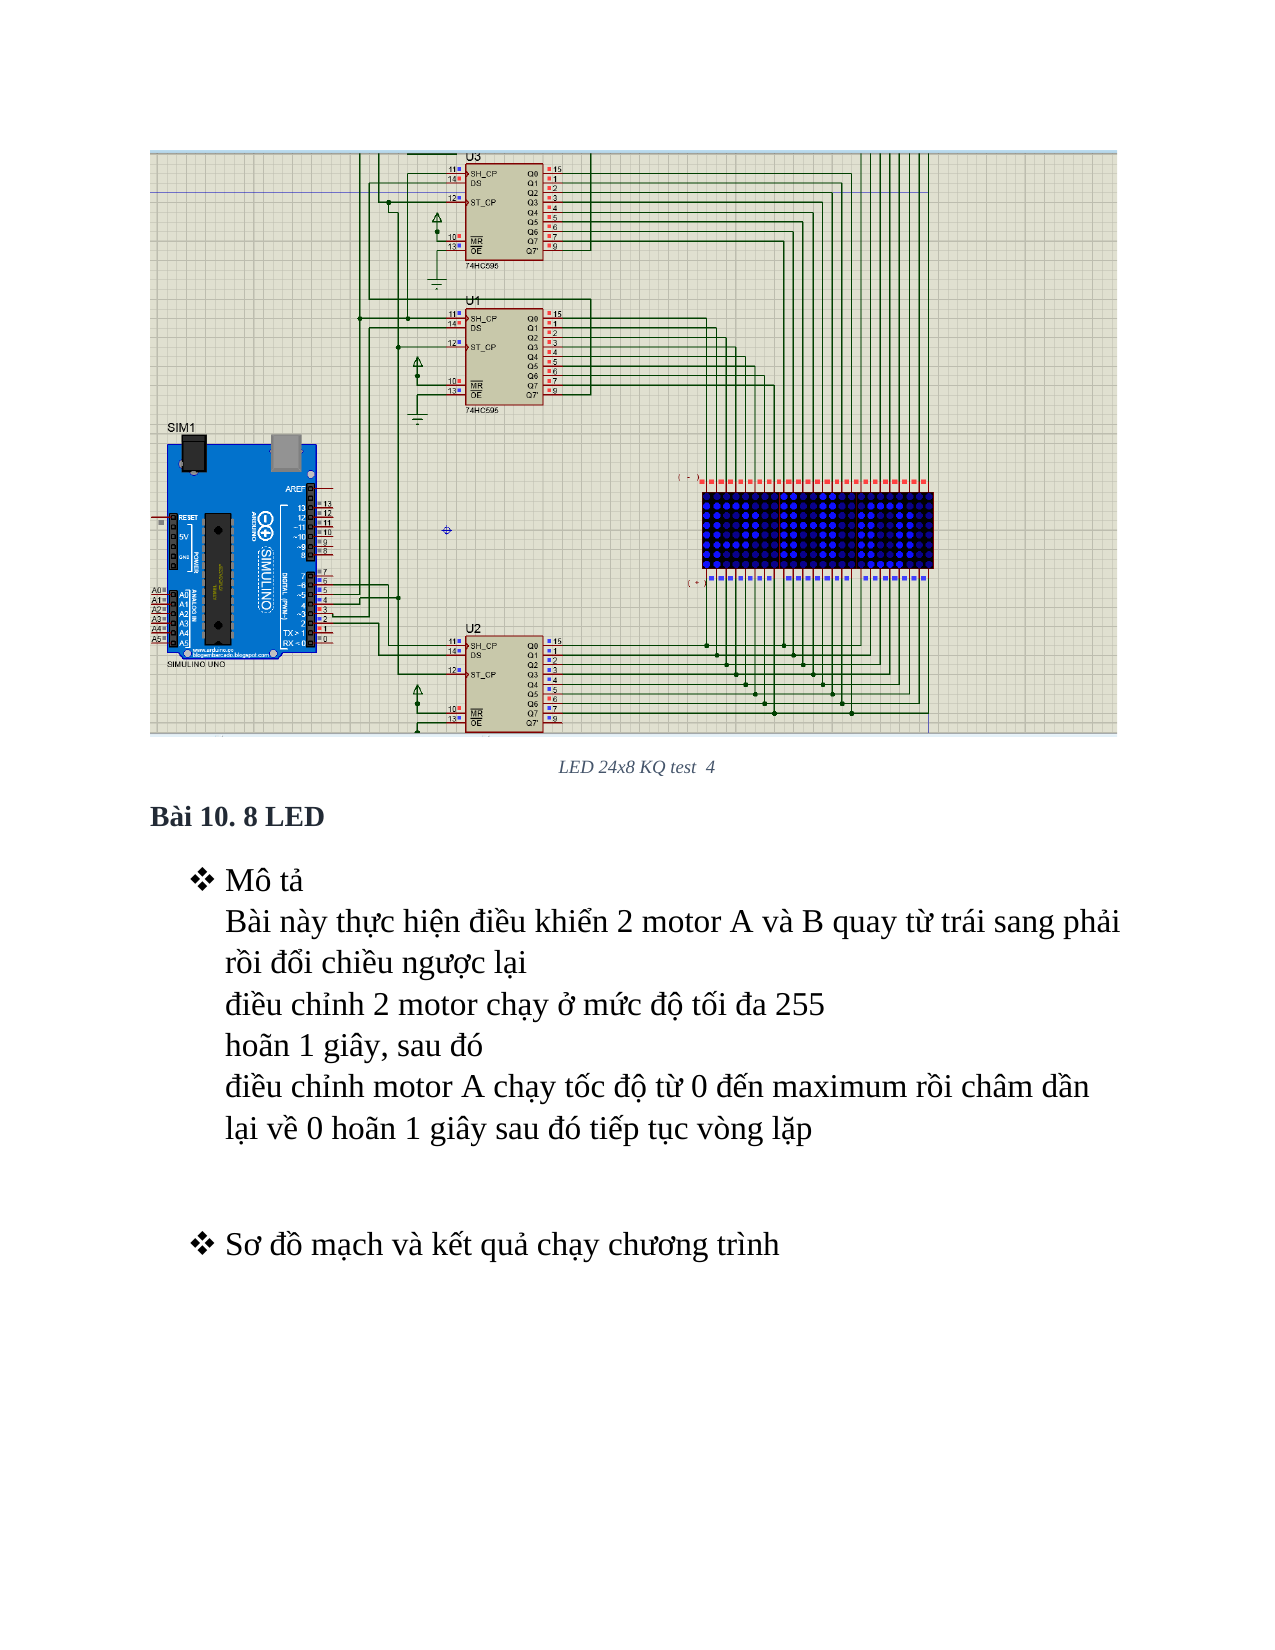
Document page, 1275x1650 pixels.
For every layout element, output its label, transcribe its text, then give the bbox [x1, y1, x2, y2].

subtitle điều chỉnh 2 motor chạy ở mức độ tối đa 255 [225, 984, 1125, 1022]
subtitle Bài này thực hiện điều khiển 2 motor A và B quay từ trái sang phải rồi đổi chiều ngược lại [225, 901, 1125, 981]
subtitle Mô tả [187, 860, 1125, 898]
subtitle Bài 10. 8 LED [150, 799, 1125, 832]
picture [150, 150, 1118, 737]
subtitle điều chỉnh motor A chạy tốc độ từ 0 đến maximum rồi châm dần lại về 0 hoãn 1 giây sau đó tiếp tục vòng lặp [225, 1067, 1125, 1146]
subtitle hoãn 1 giây, sau đó [225, 1025, 1125, 1063]
subtitle Sơ đồ mạch và kết quả chạy chương trình [187, 1224, 1125, 1262]
